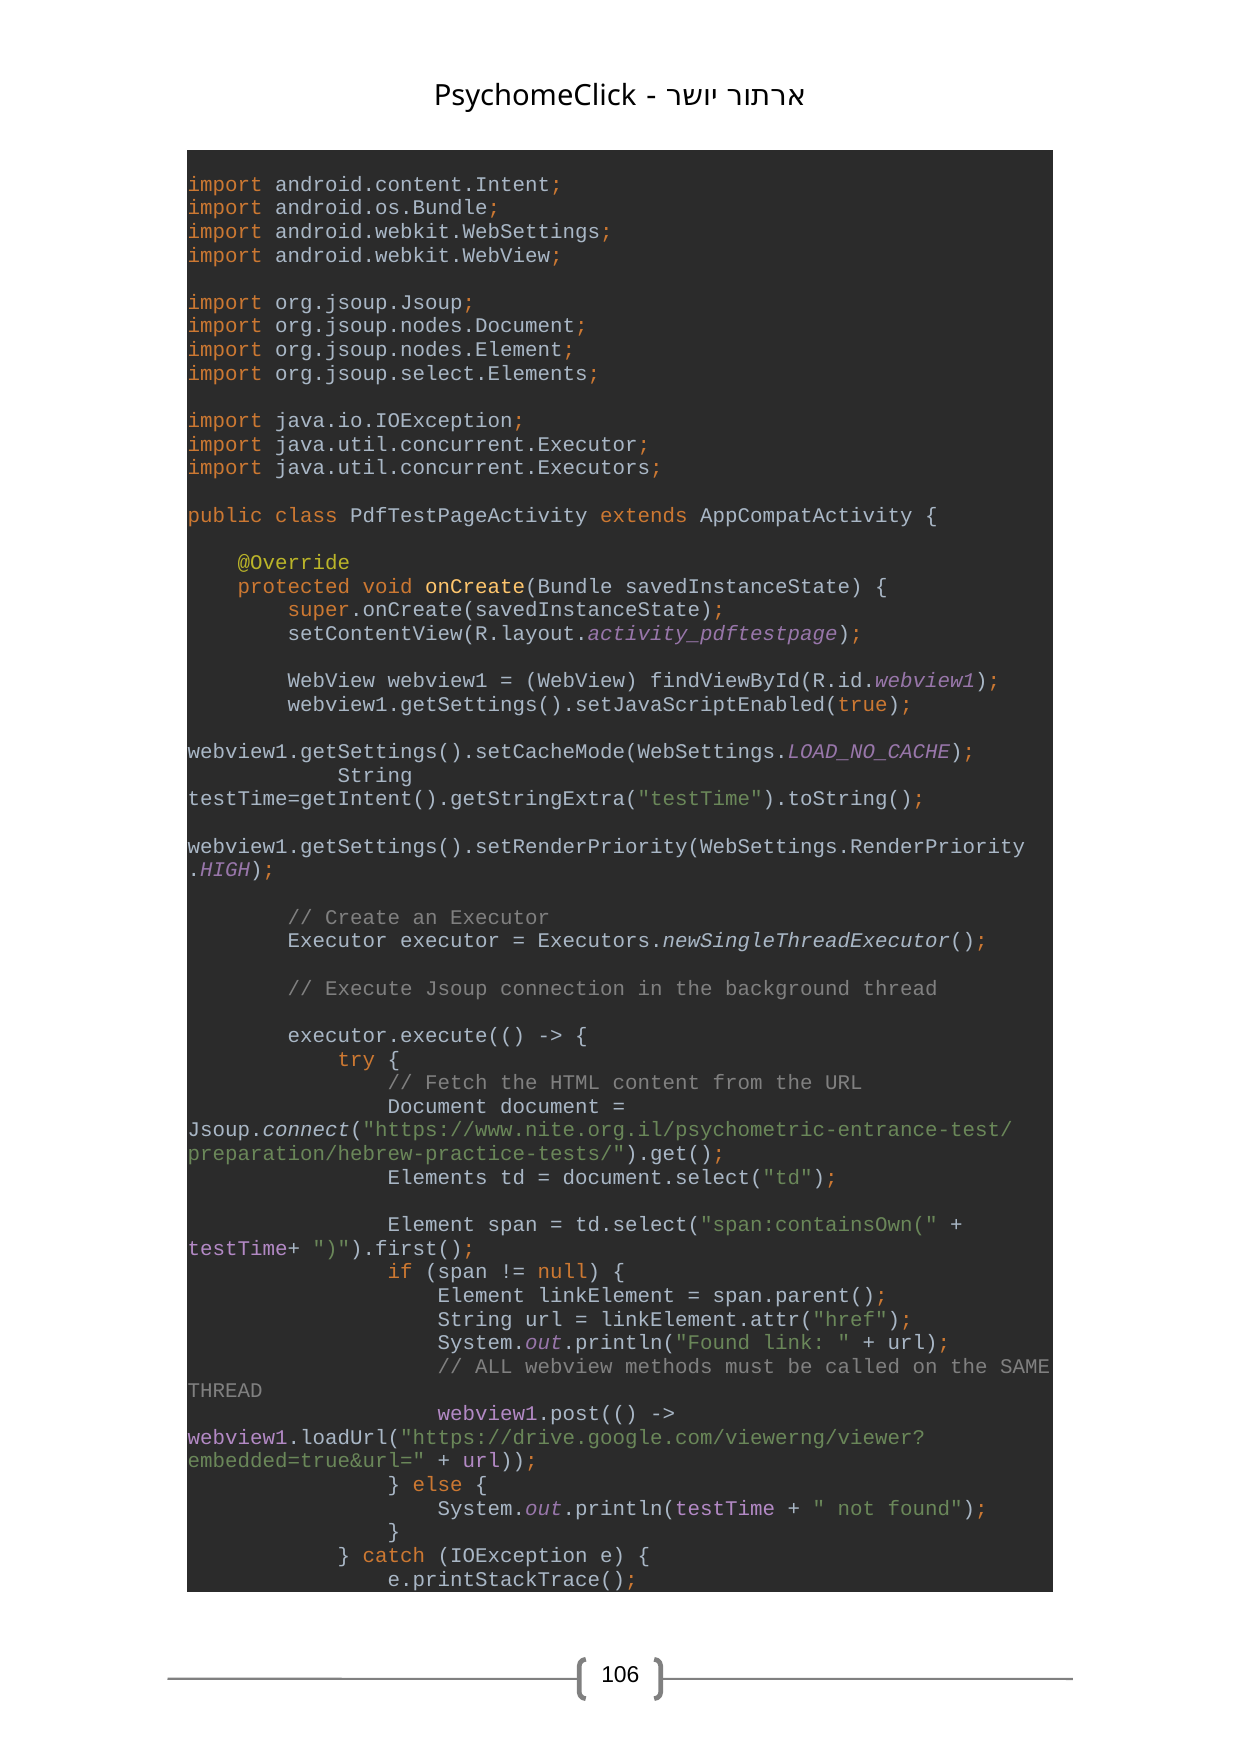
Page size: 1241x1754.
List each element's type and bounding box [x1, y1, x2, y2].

text [187, 150, 1053, 1592]
